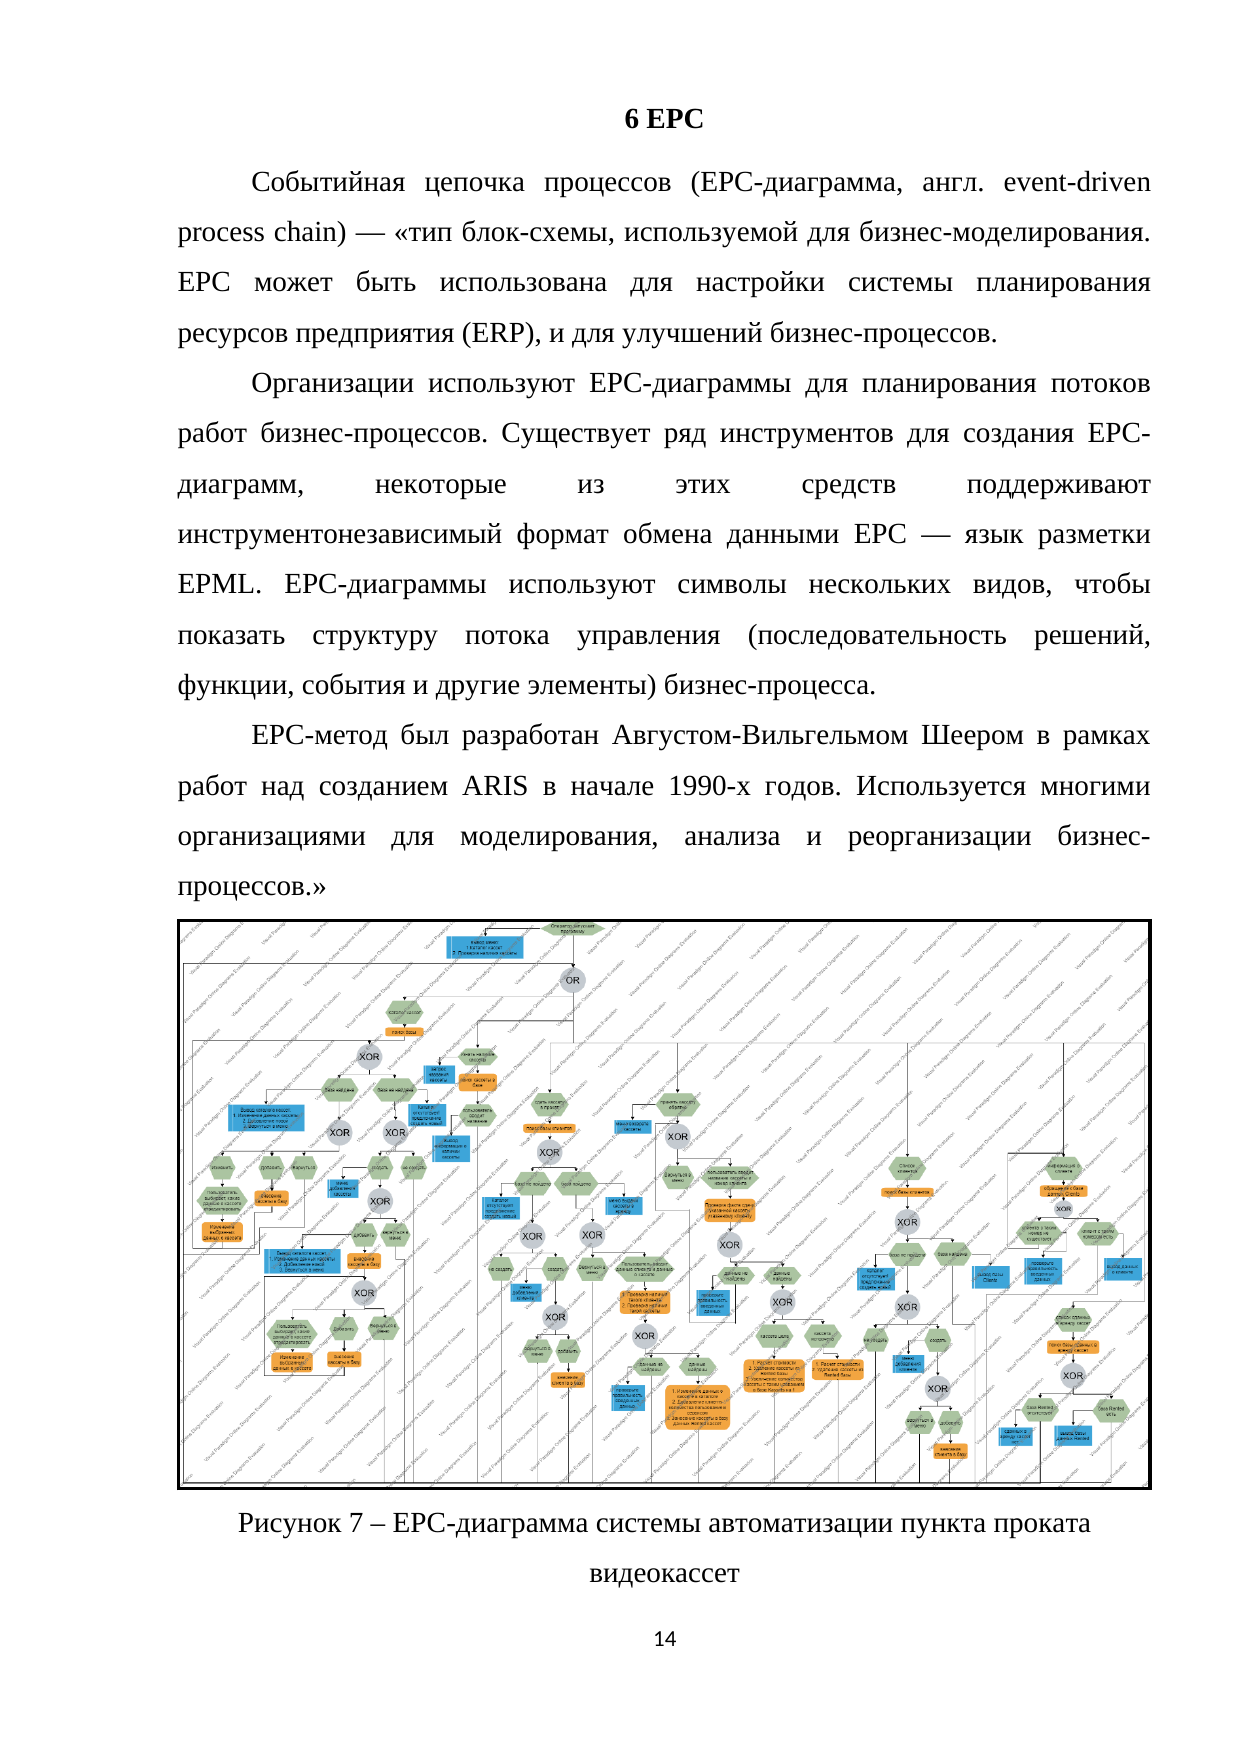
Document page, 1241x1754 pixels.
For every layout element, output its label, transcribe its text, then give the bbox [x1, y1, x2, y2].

text Событийная цепочка процессов (EPC-диаграмма, англ. event-driven process chain) — «тип блок-схемы, используемой для бизнес-моделирования. EPC может быть использована для настройки системы планирования ресурсов предприятия (ERP), и для улучшений бизнес-процессов. [177, 164, 1152, 348]
text Организации используют EPC-диаграммы для планирования потоков работ бизнес-процессов. Существует ряд инструментов для создания EPC-диаграмм, некоторые из этих средств поддерживают инструментонезависимый формат обмена данными EPC — язык разметки EPML. EPC-диаграммы используют символы нескольких видов, чтобы показать структуру потока управления (последовательность решений, функции, события и другие элементы) бизнес-процесса. [177, 365, 1152, 701]
text EPC-метод был разработан Августом-Вильгельмом Шеером в рамках работ над созданием ARIS в начале 1990-х годов. Используется многими организациями для моделирования, анализа и реорганизации бизнес-процессов.» [177, 717, 1152, 902]
picture [180, 922, 1148, 1487]
text Рисунок 7 – EPC-диаграмма системы автоматизации пункта проката видеокассет [177, 1505, 1152, 1588]
subtitle 6 EPC [177, 101, 1152, 135]
